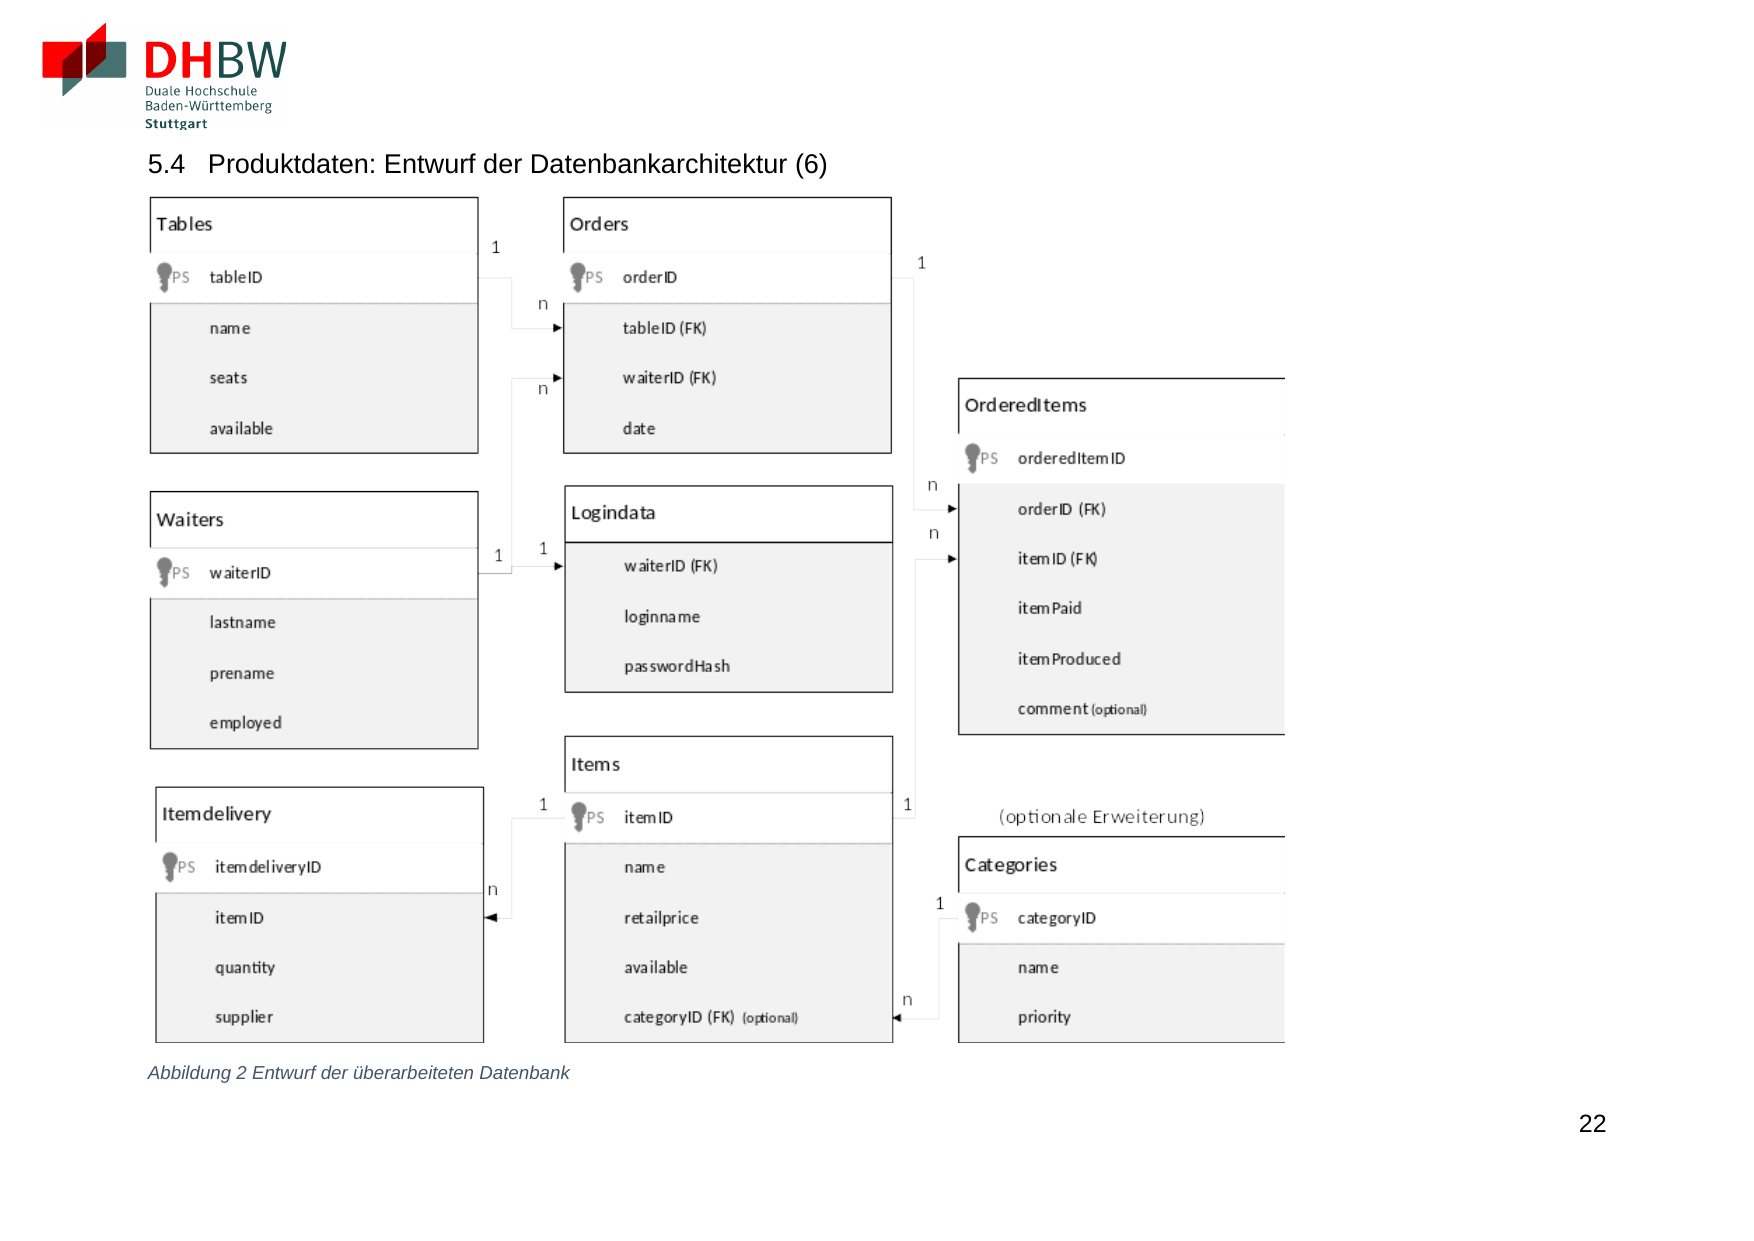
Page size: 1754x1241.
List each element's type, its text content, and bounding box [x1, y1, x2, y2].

text Abbildung 2 Entwurf der überarbeiteten Datenbank [148, 1062, 1606, 1083]
subtitle Produktdaten: Entwurf der Datenbankarchitektur [148, 148, 1606, 179]
picture [39, 20, 286, 130]
